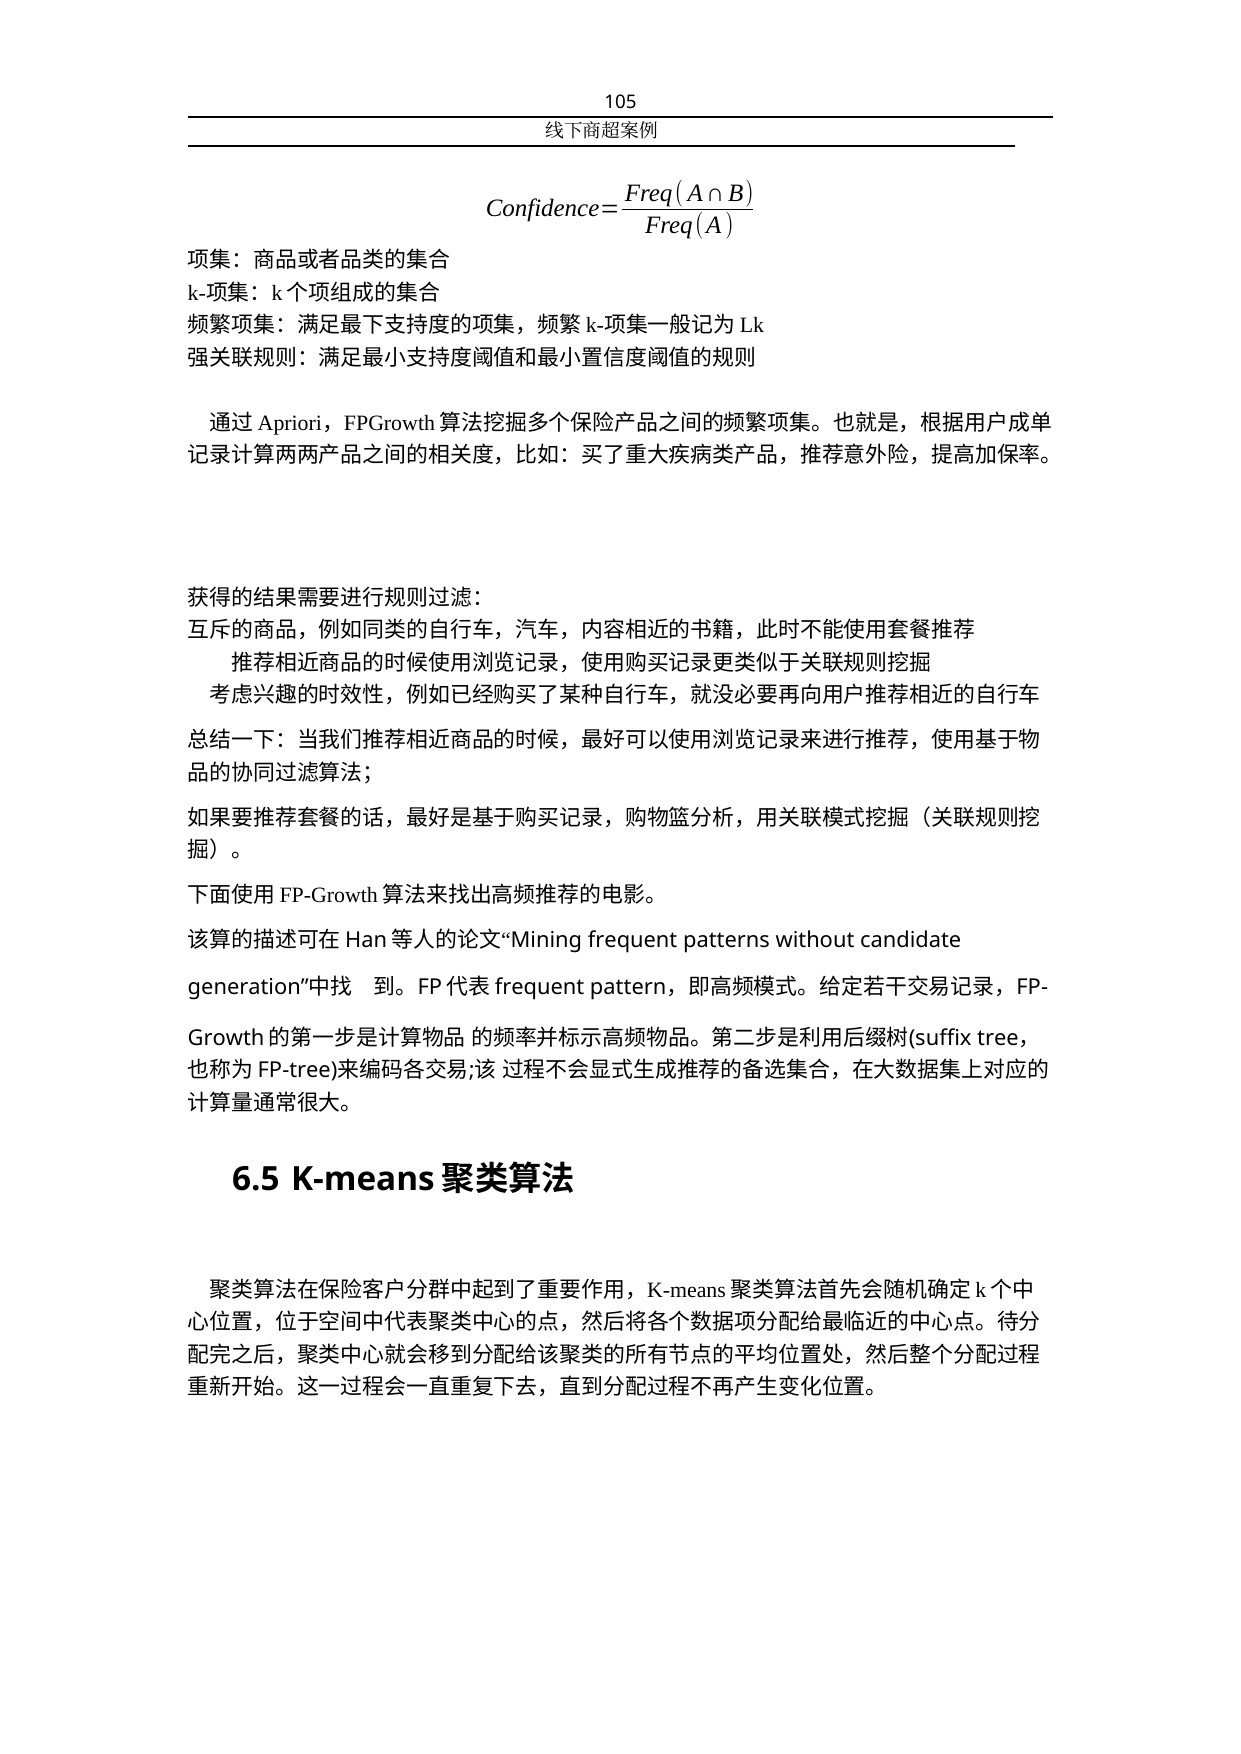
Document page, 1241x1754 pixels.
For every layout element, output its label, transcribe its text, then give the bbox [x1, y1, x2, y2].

text 互斥的商品，例如同类的自行车，汽车，内容相近的书籍，此时不能使用套餐推荐 [187, 612, 1053, 644]
text 下面使用FP-Growth算法来找出高频推荐的电影。 [187, 877, 1053, 909]
text 通过Apriori，FPGrowth算法挖掘多个保险产品之间的频繁项集。也就是，根据用户成单记录计算两两产品之间的相关度，比如：买了重大疾病类产品，推荐意外险，提高加保率。 [187, 404, 1053, 469]
text 该算的描述可在Han等人的论文“Mining frequent patterns without candidate generation”中找2到。FP代表frequent pattern，即高频模式。给定若干交易记录，FP-Growth的第一步是计算物品 的频率并标示高频物品。第二步是利用后缀树(suffix tree，也称为FP-tree)来编码各交易;该 过程不会显式生成推荐的备选集合，在大数据集上对应的计算量通常很大。 [187, 922, 1053, 1117]
list 频繁项集：满足最下支持度的项集，频繁k-项集一般记为Lk [187, 307, 1053, 339]
text 获得的结果需要进行规则过滤： [187, 579, 1053, 612]
list 项集：商品或者品类的集合 [187, 242, 1053, 274]
text 推荐相近商品的时候使用浏览记录，使用购买记录更类似于关联规则挖掘 [187, 644, 1053, 677]
text 聚类算法在保险客户分群中起到了重要作用，K-means聚类算法首先会随机确定k个中心位置，位于空间中代表聚类中心的点，然后将各个数据项分配给最临近的中心点。待分配完之后，聚类中心就会移到分配给该聚类的所有节点的平均位置处，然后整个分配过程重新开始。这一过程会一直重复下去，直到分配过程不再产生变化位置。 [187, 1271, 1053, 1401]
text 考虑兴趣的时效性，例如已经购买了某种自行车，就没必要再向用户推荐相近的自行车 [187, 677, 1053, 709]
list k-项集：k个项组成的集合 [187, 274, 1053, 307]
list 强关联规则：满足最小支持度阈值和最小置信度阈值的规则 [187, 339, 1053, 372]
subtitle K-means聚类算法 [232, 1144, 1053, 1209]
text 总结一下：当我们推荐相近商品的时候，最好可以使用浏览记录来进行推荐，使用基于物品的协同过滤算法； [187, 722, 1053, 787]
text 如果要推荐套餐的话，最好是基于购买记录，购物篮分析，用关联模式挖掘（关联规则挖掘）。 [187, 799, 1053, 864]
